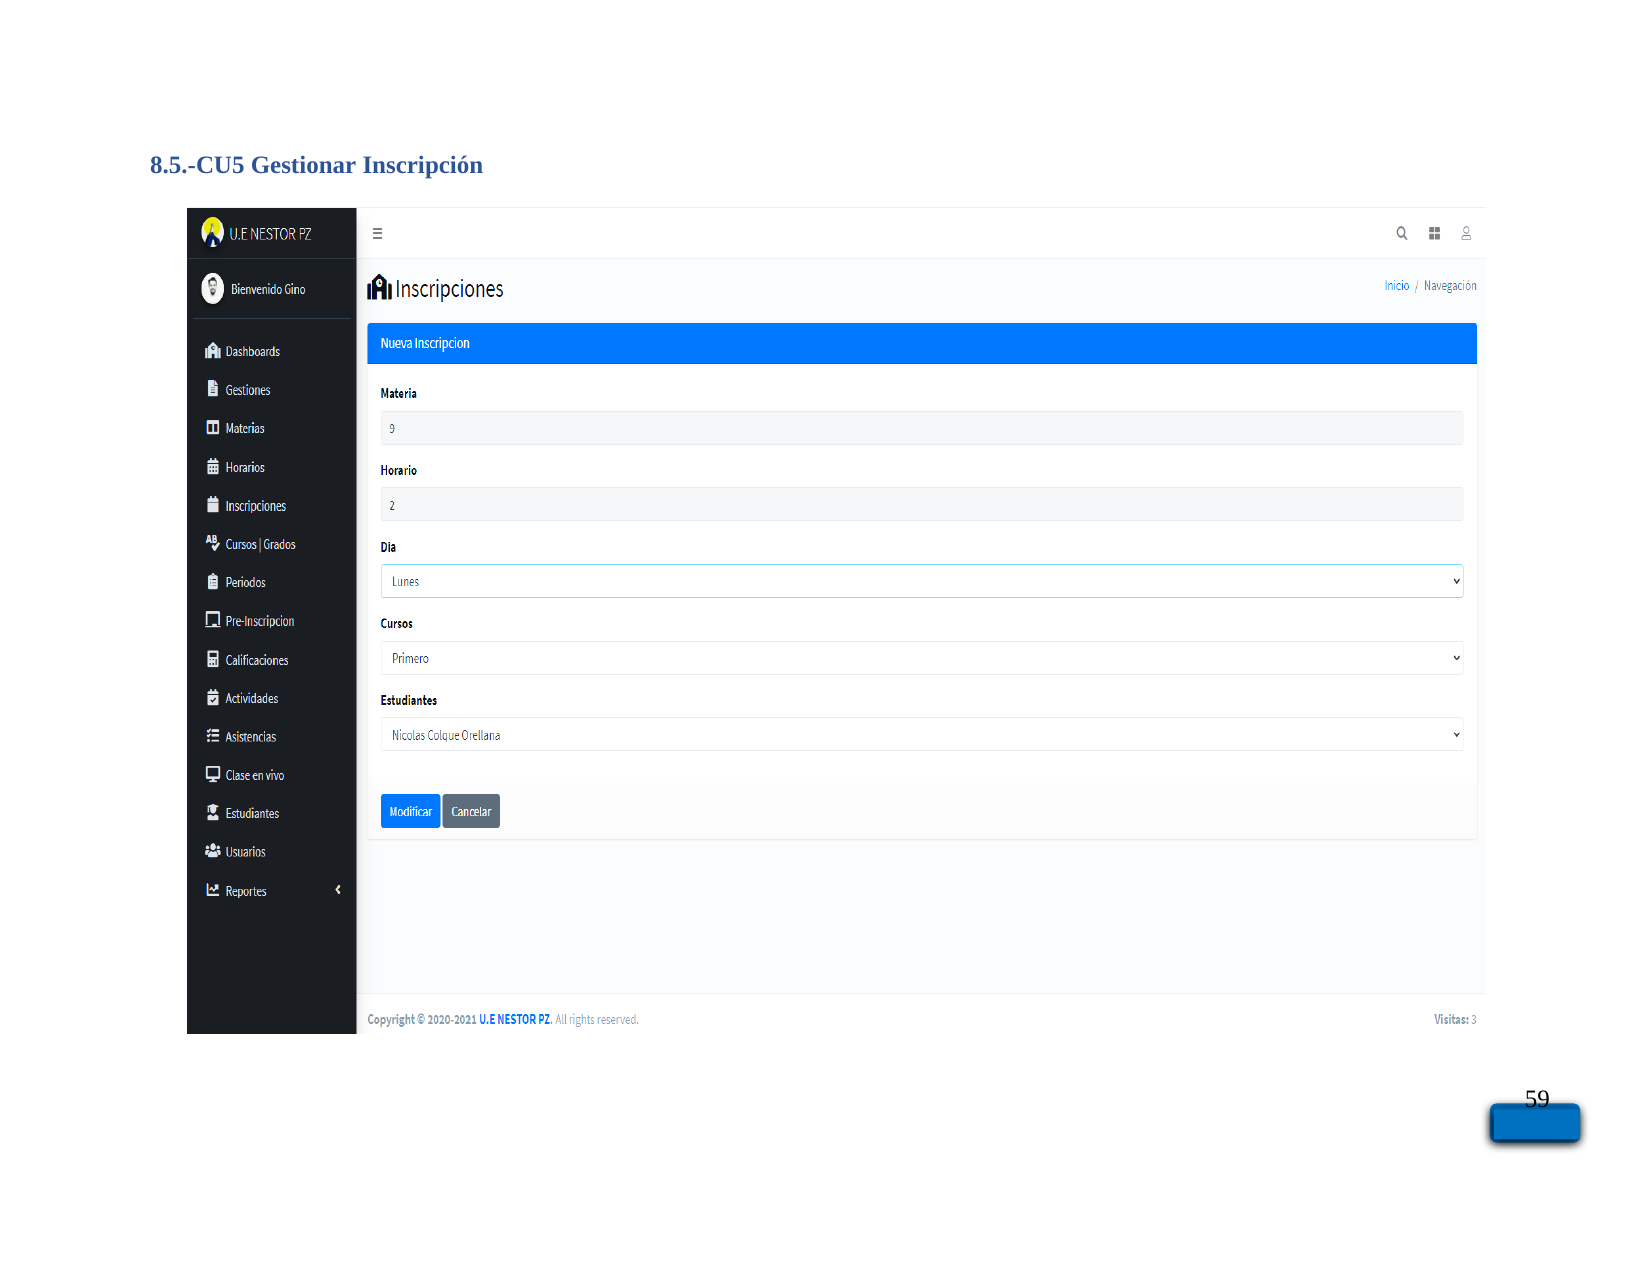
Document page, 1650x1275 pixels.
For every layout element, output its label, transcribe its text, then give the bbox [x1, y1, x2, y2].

subtitle CU5 Gestionar Inscripción [150, 150, 1500, 179]
picture [187, 206, 1487, 1034]
